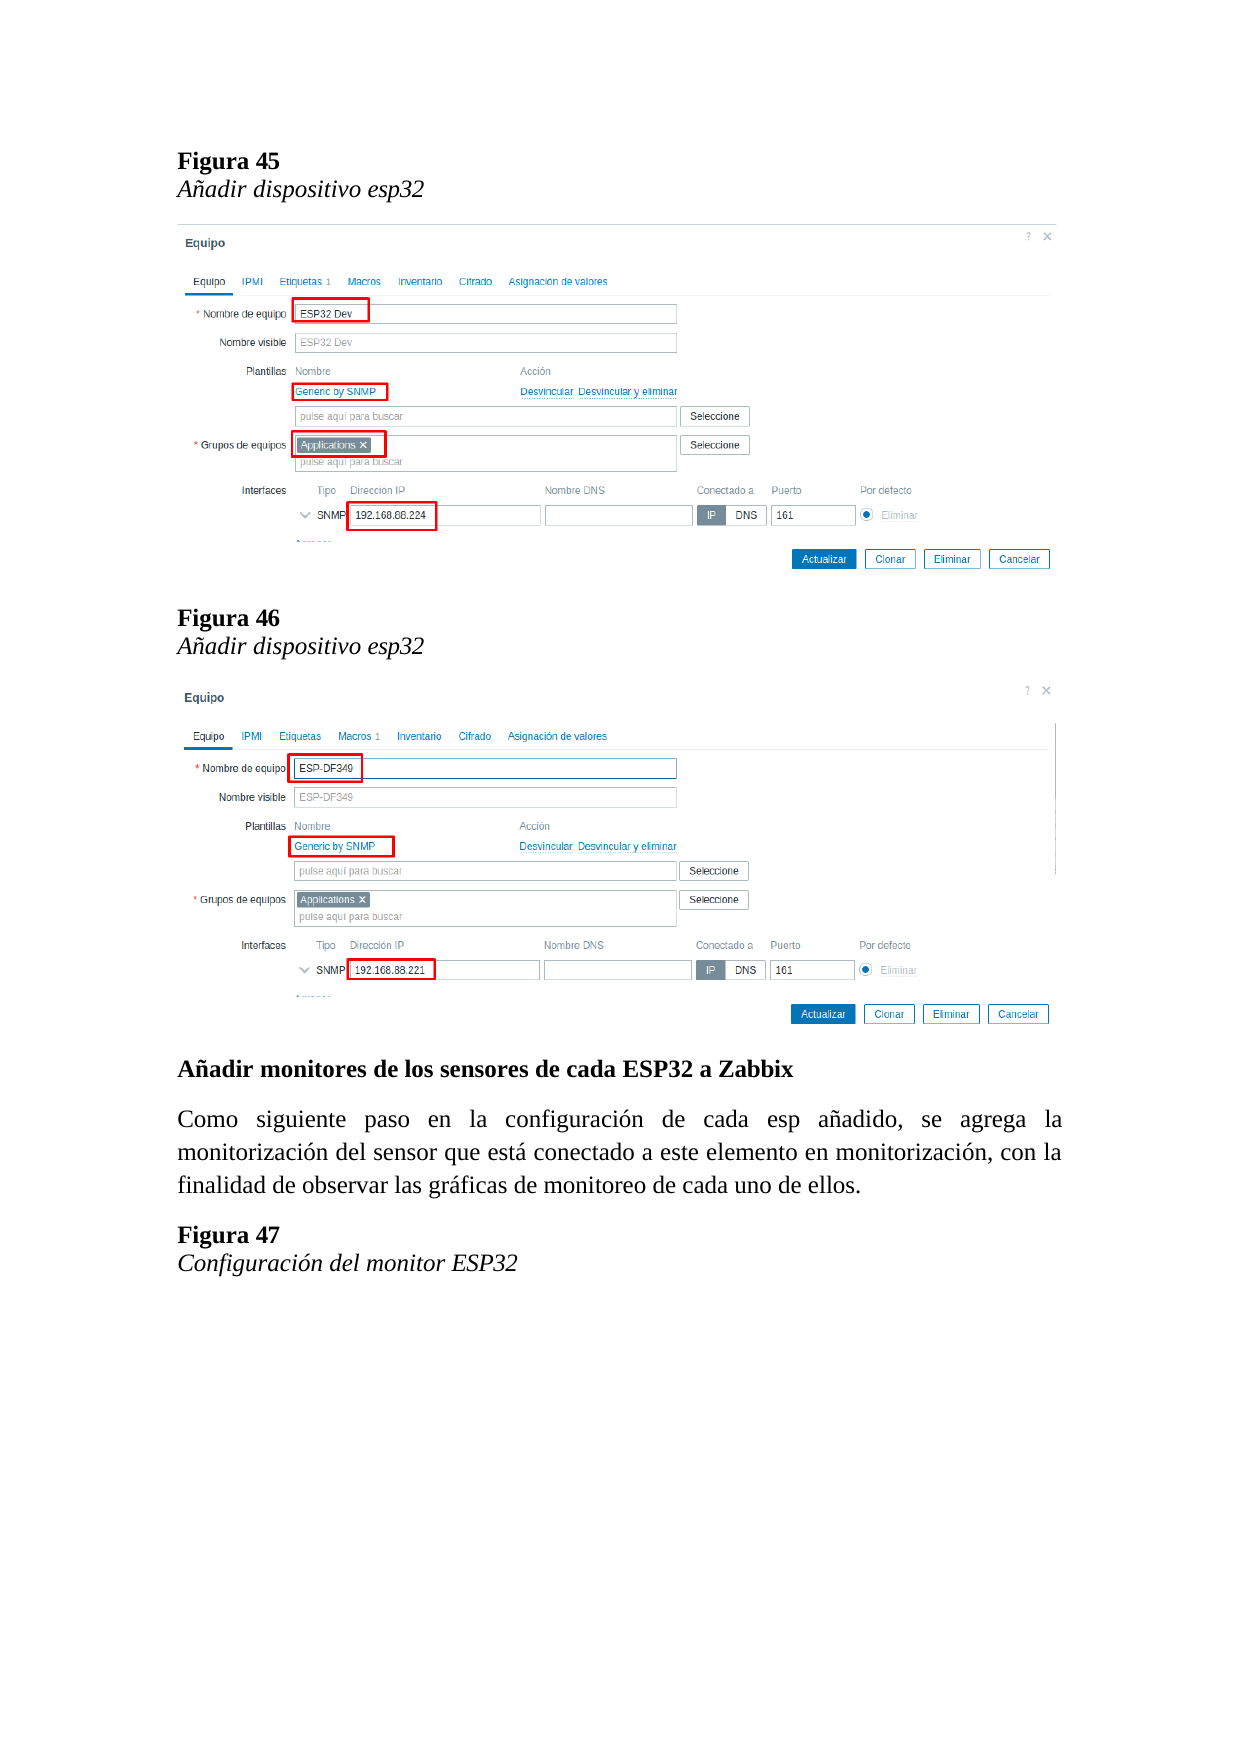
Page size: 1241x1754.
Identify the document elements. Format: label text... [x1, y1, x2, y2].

subtitle Añadir monitores de los sensores de cada ESP32 a Zabbix [177, 1054, 1078, 1083]
subtitle Figura 45 [177, 146, 1078, 174]
text Añadir dispositivo esp32 [177, 631, 1078, 660]
text Como siguiente paso en la configuración de cada esp añadido, se agrega la monitorización del sensor que está conectado a este elemento en monitorización, con la finalidad de observar las gráficas de monitoreo de cada uno de ellos. [177, 1104, 1063, 1199]
text Configuración del monitor ESP32 [177, 1248, 1078, 1277]
subtitle Figura 47 [177, 1220, 1078, 1248]
text Añadir dispositivo esp32 [177, 174, 1078, 203]
picture [177, 224, 1057, 569]
picture [184, 686, 1056, 1024]
subtitle Figura 46 [177, 603, 1078, 631]
